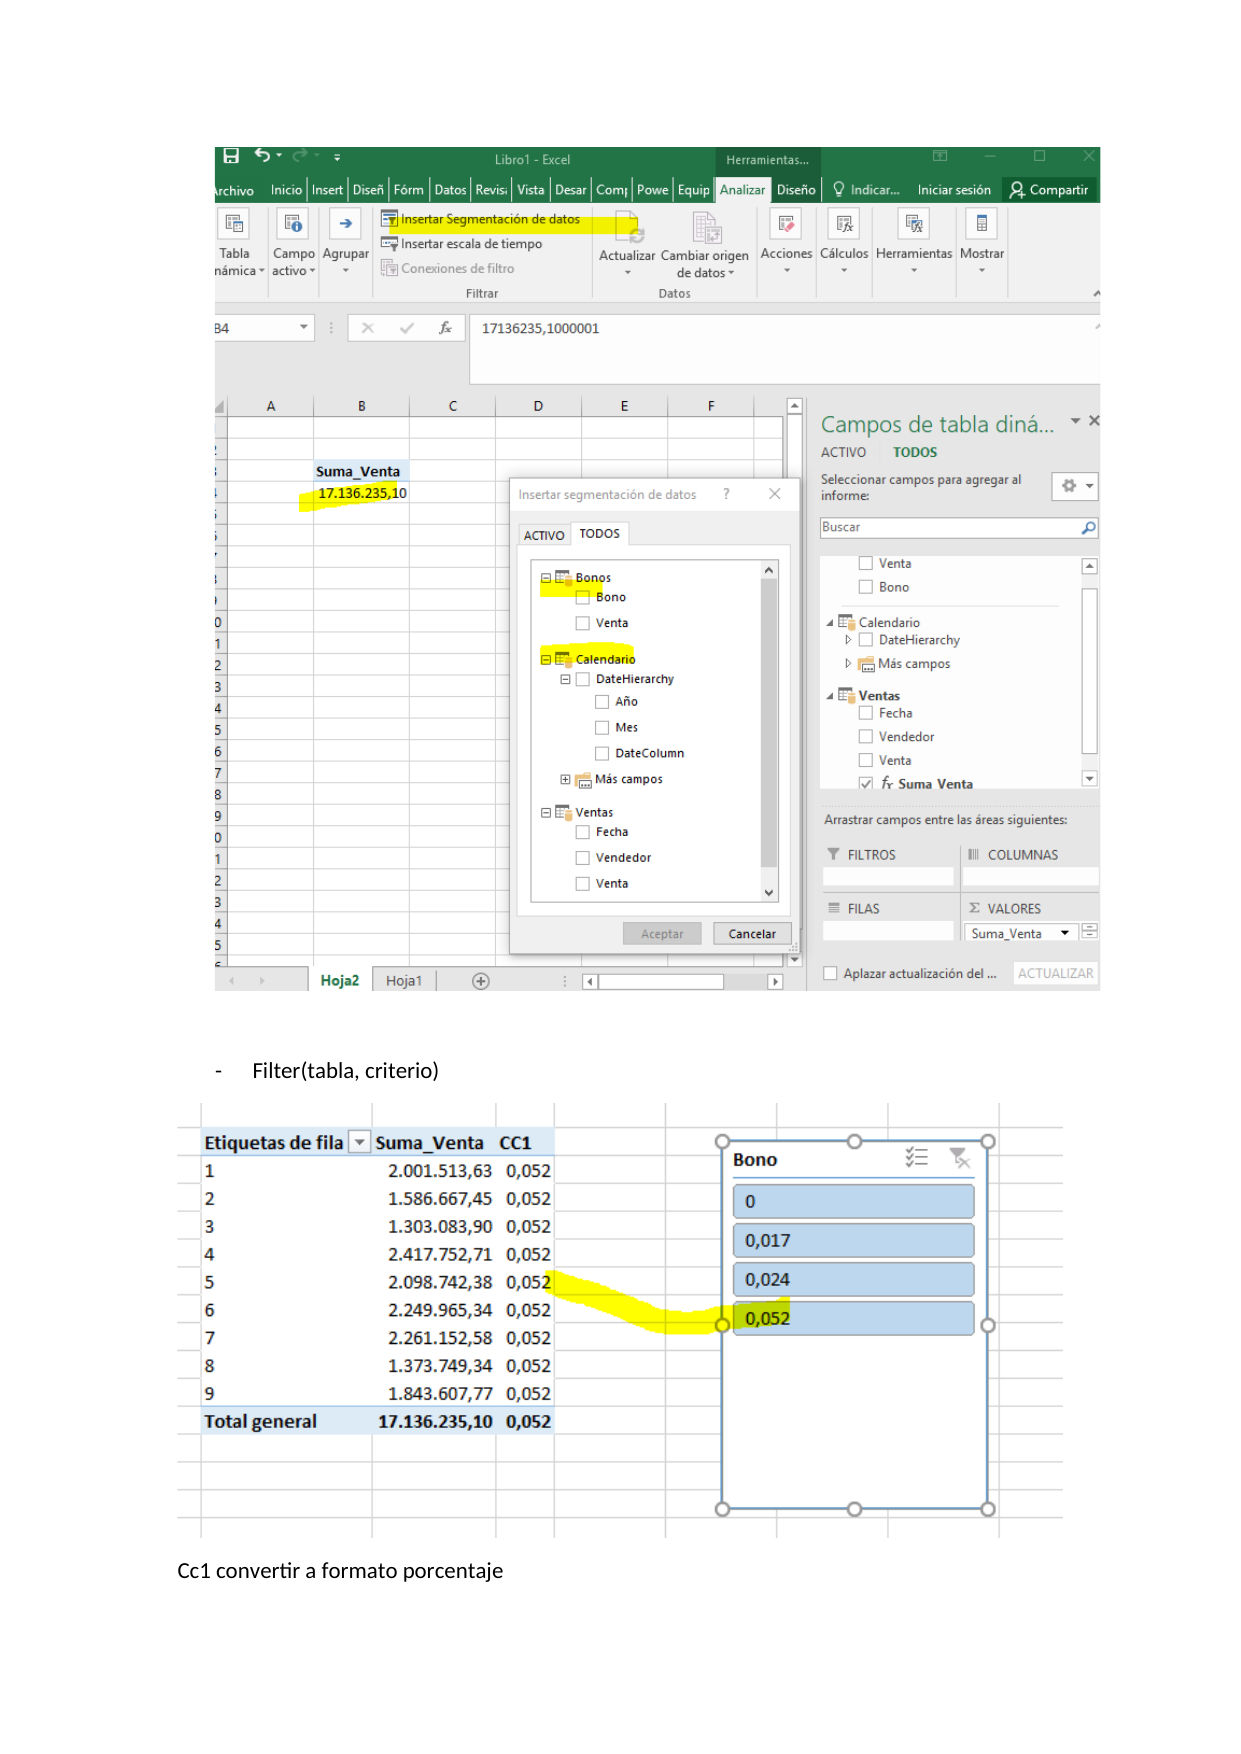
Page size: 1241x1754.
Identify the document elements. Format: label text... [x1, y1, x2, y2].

picture [177, 1103, 1063, 1538]
text Cc1 convertir a formato porcentaje [177, 1556, 1063, 1584]
list Filter(tabla, criterio) [215, 1056, 1063, 1084]
picture [214, 147, 1101, 991]
